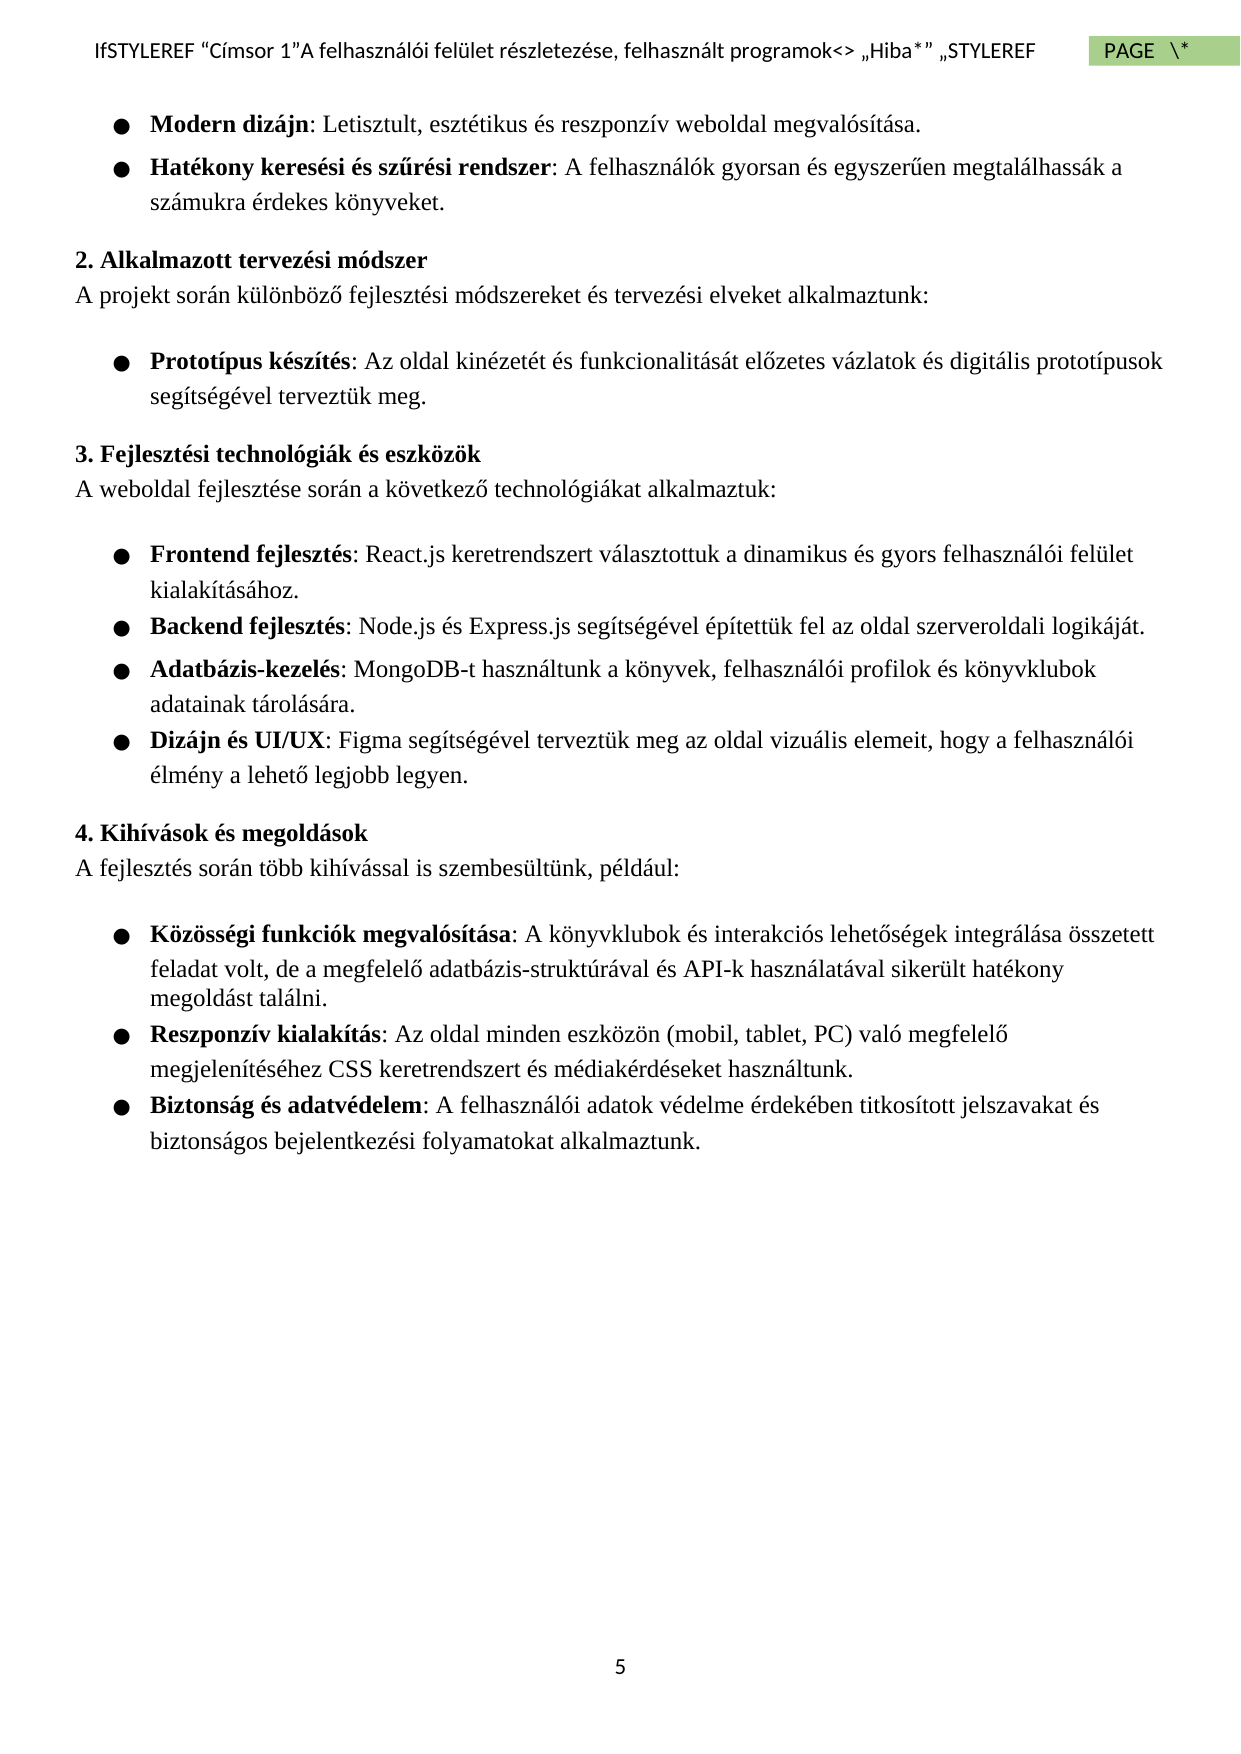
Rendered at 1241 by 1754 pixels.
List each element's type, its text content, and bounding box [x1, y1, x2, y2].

list Backend fejlesztés: Node.js és Express.js segítségével építettük fel az oldal szerveroldali logikáját. [112, 603, 1165, 646]
list Reszponzív kialakítás: Az oldal minden eszközön (mobil, tablet, PC) való megfelelő megjelenítéséhez CSS keretrendszert és médiakérdéseket használtunk. [112, 1012, 1165, 1083]
list Frontend fejlesztés: React.js keretrendszert választottuk a dinamikus és gyors felhasználói felület kialakításához. [112, 532, 1165, 603]
subtitle 3. Fejlesztési technológiák és eszközök [75, 439, 1165, 468]
list Biztonság és adatvédelem: A felhasználói adatok védelme érdekében titkosított jelszavakat és biztonságos bejelentkezési folyamatokat alkalmaztunk. [112, 1083, 1165, 1154]
list Modern dizájn: Letisztult, esztétikus és reszponzív weboldal megvalósítása. [112, 102, 1165, 144]
subtitle 2. Alkalmazott tervezési módszer [75, 245, 1165, 274]
subtitle 4. Kihívások és megoldások [75, 818, 1165, 847]
list Adatbázis-kezelés: MongoDB-t használtunk a könyvek, felhasználói profilok és könyvklubok adatainak tárolására. [112, 646, 1165, 718]
list Dizájn és UI/UX: Figma segítségével terveztük meg az oldal vizuális elemeit, hogy a felhasználói élmény a lehető legjobb legyen. [112, 718, 1165, 789]
text A projekt során különböző fejlesztési módszereket és tervezési elveket alkalmaztunk: [75, 280, 1165, 309]
list Közösségi funkciók megvalósítása: A könyvklubok és interakciós lehetőségek integrálása összetett feladat volt, de a megfelelő adatbázis-struktúrával és API-k használatával sikerült hatékony megoldást találni. [112, 911, 1165, 1012]
list Prototípus készítés: Az oldal kinézetét és funkcionalitását előzetes vázlatok és digitális prototípusok segítségével terveztük meg. [112, 338, 1165, 410]
text A fejlesztés során több kihívással is szembesültünk, például: [75, 853, 1165, 882]
list Hatékony keresési és szűrési rendszer: A felhasználók gyorsan és egyszerűen megtalálhassák a számukra érdekes könyveket. [112, 144, 1165, 216]
text A weboldal fejlesztése során a következő technológiákat alkalmaztuk: [75, 474, 1165, 503]
